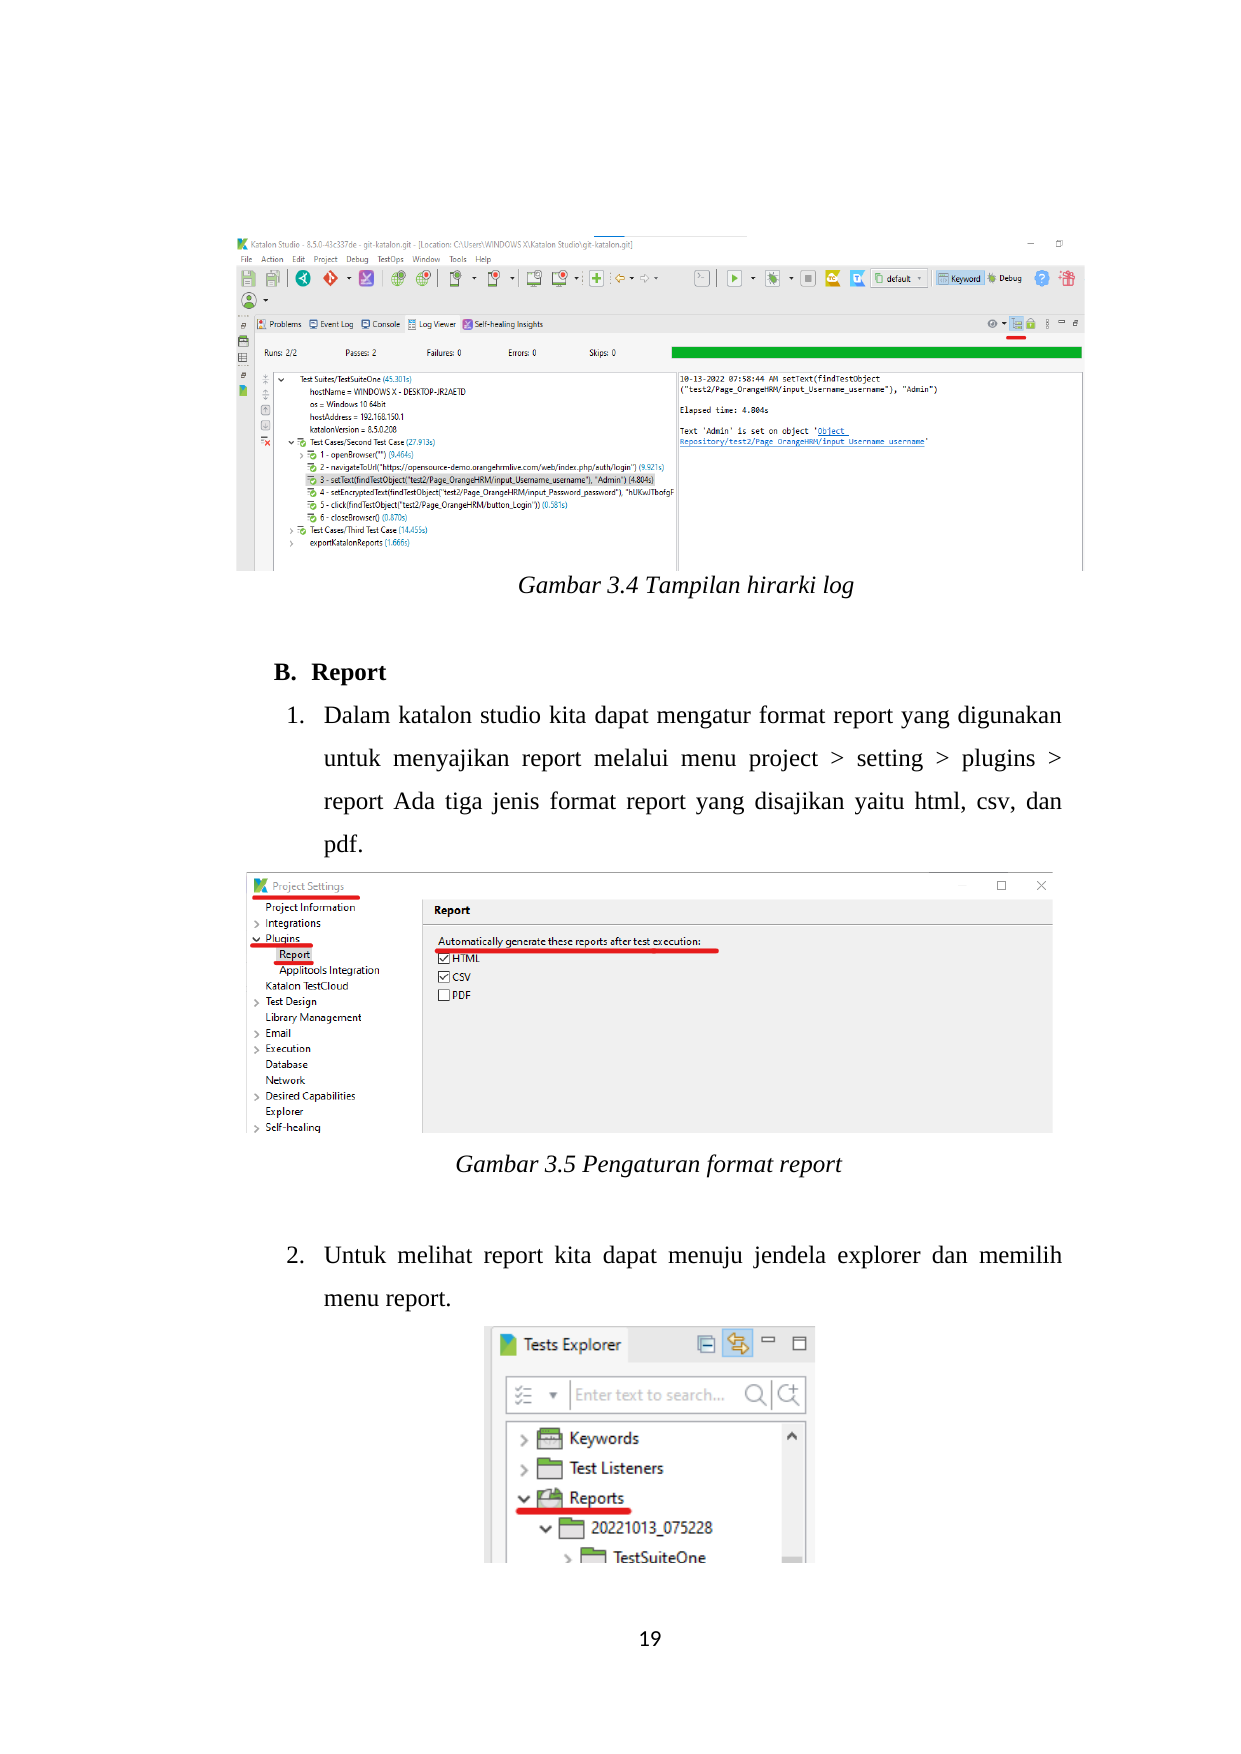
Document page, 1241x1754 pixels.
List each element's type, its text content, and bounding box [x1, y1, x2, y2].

list Untuk melihat report kita dapat menuju jendela explorer dan memilih menu report. [286, 1240, 1063, 1312]
list Dalam katalon studio kita dapat mengatur format report yang digunakan untuk menyajikan report melalui menu project > setting > plugins > report Ada tiga jenis format report yang disajikan yaitu html, csv, dan pdf. [286, 700, 1063, 858]
list Gambar 3.4 Tampilan hirarki log [311, 571, 1063, 599]
list Report [274, 657, 1063, 686]
picture [246, 872, 1053, 1133]
picture [484, 1326, 816, 1563]
picture [236, 236, 1085, 571]
text Gambar 3.5 Pengaturan format report [236, 1149, 1063, 1178]
